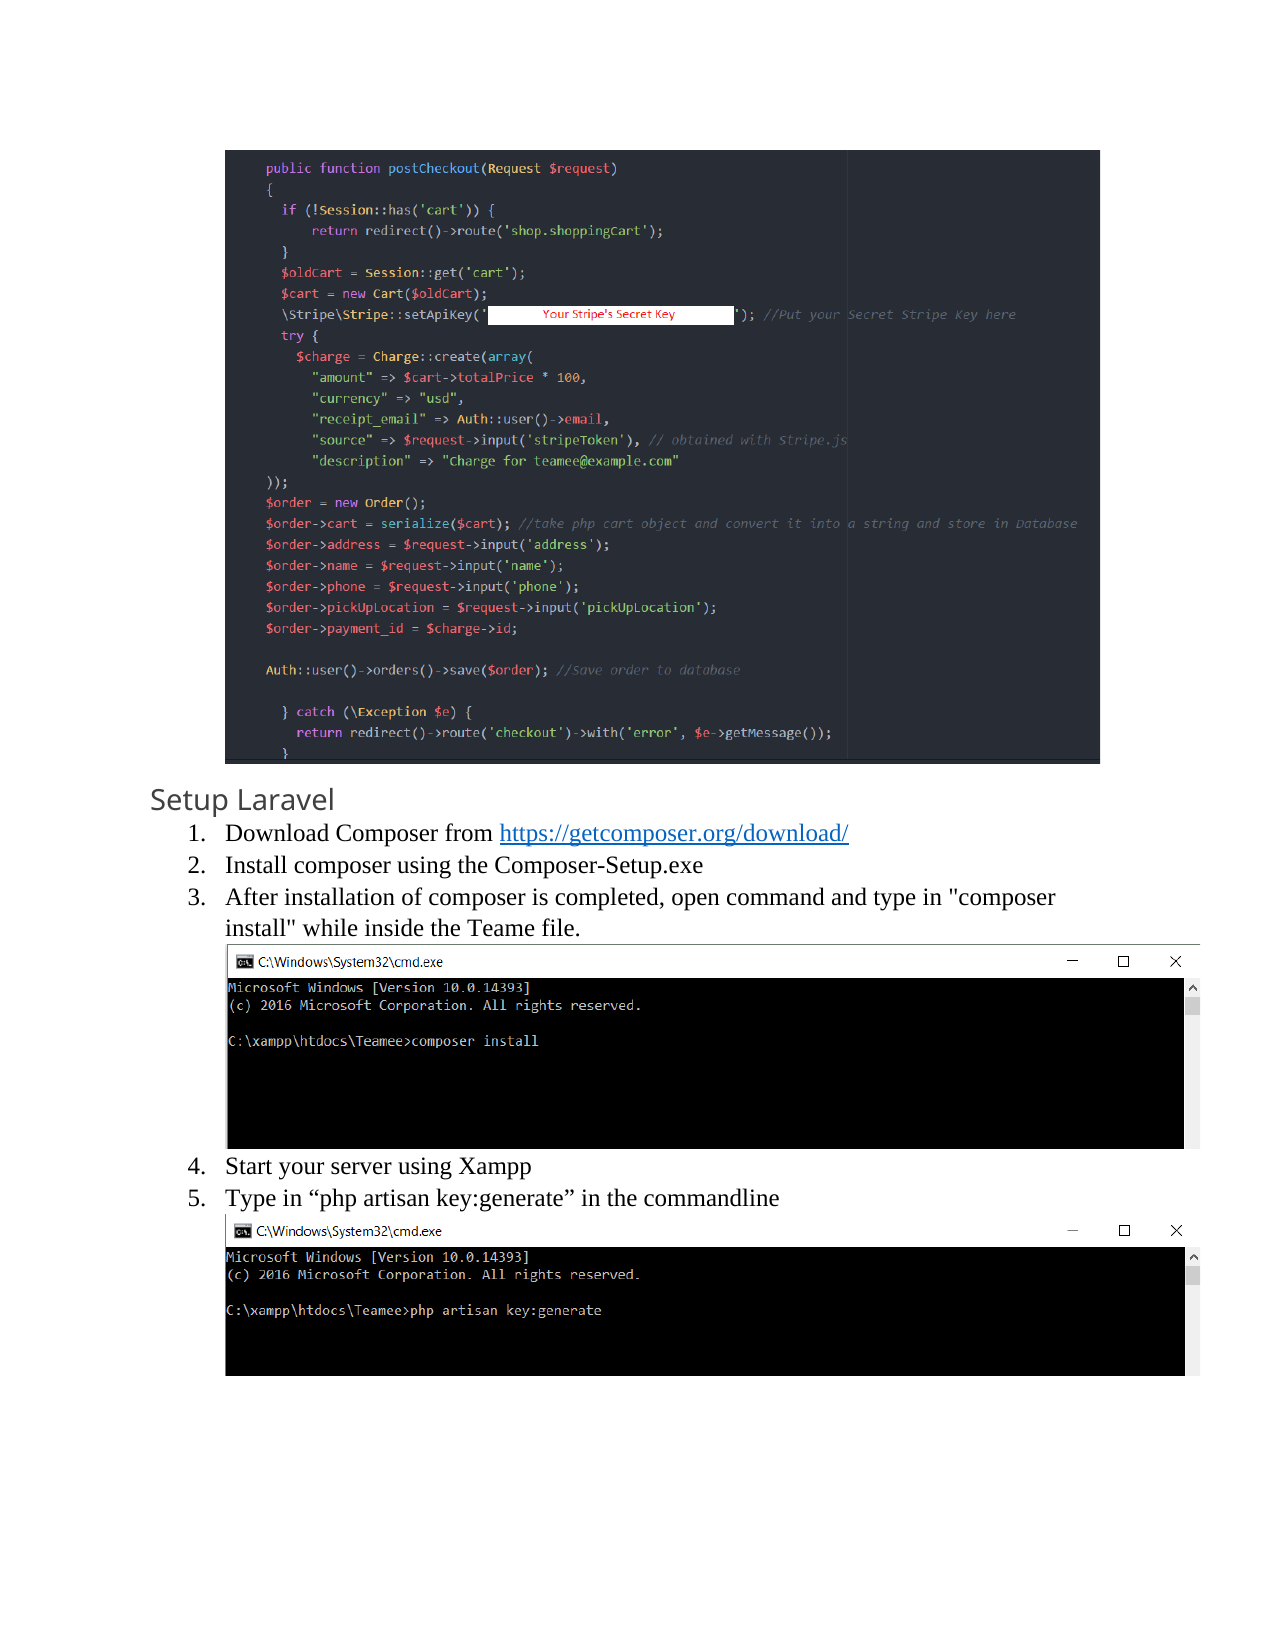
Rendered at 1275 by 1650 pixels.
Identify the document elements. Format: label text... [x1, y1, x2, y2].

subtitle Setup Laravel [150, 779, 1125, 818]
picture [225, 1214, 1200, 1376]
picture [225, 150, 1100, 764]
list Install composer using the Composer-Setup.exe [187, 850, 1125, 879]
list Download Composer from https://getcomposer.org/download/ [187, 818, 1125, 847]
picture [225, 944, 1200, 1149]
list After installation of composer is completed, open command and type in "composer install" while inside the Teame file. [187, 882, 1125, 942]
list Start your server using Xampp [187, 1151, 1125, 1180]
